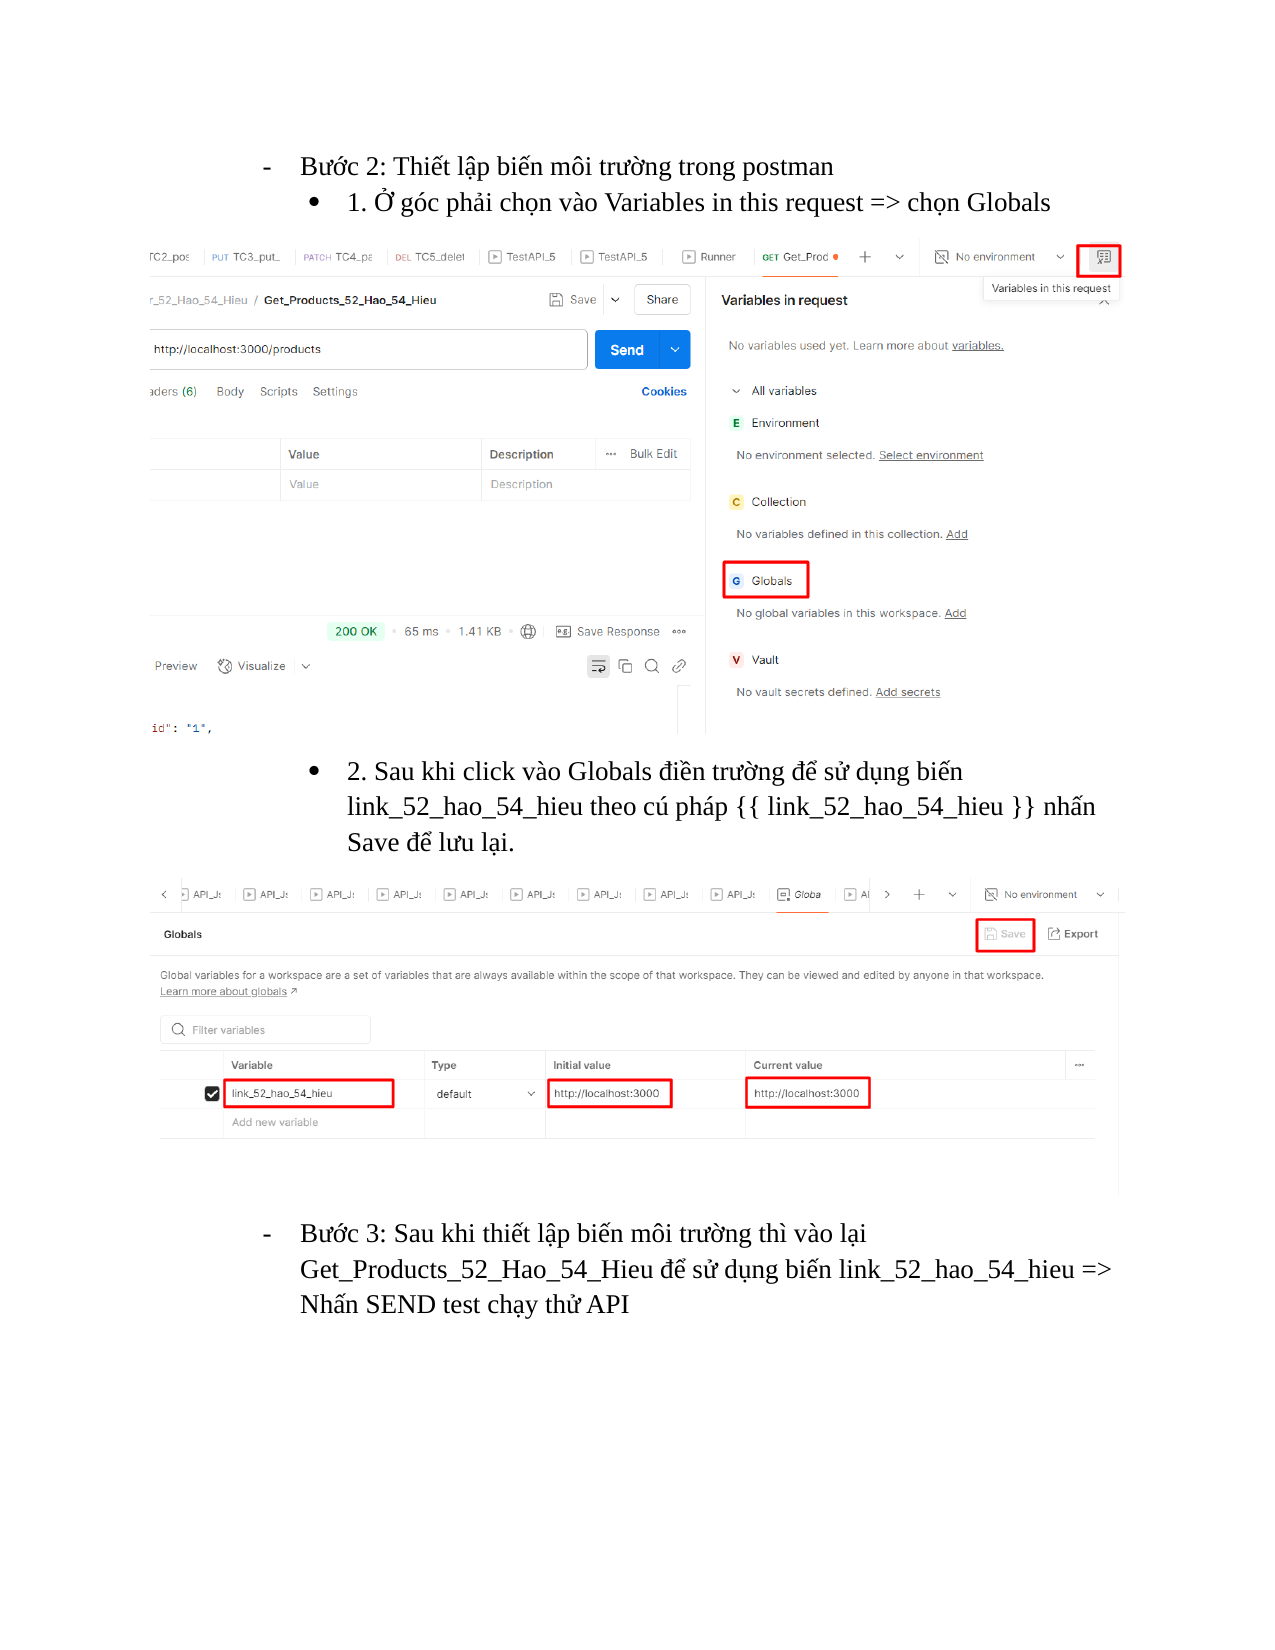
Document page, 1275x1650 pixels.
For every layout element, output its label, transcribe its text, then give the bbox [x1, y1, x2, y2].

list 2. Sau khi click vào Globals điền trường để sử dụng biến link_52_hao_54_hieu theo cú pháp {{ link_52_hao_54_hieu }} nhấn Save để lưu lại. [309, 755, 1125, 857]
list 1. Ở góc phải chọn vào Variables in this request => chọn Globals [309, 186, 1125, 217]
list Bước 2: Thiết lập biến môi trường trong postman [262, 150, 1125, 181]
picture [150, 878, 1125, 1196]
picture [150, 238, 1125, 734]
list Bước 3: Sau khi thiết lập biến môi trường thì vào lại Get_Products_52_Hao_54_Hieu để sử dụng biến link_52_hao_54_hieu => Nhấn SEND test chạy thử API [262, 1217, 1125, 1320]
